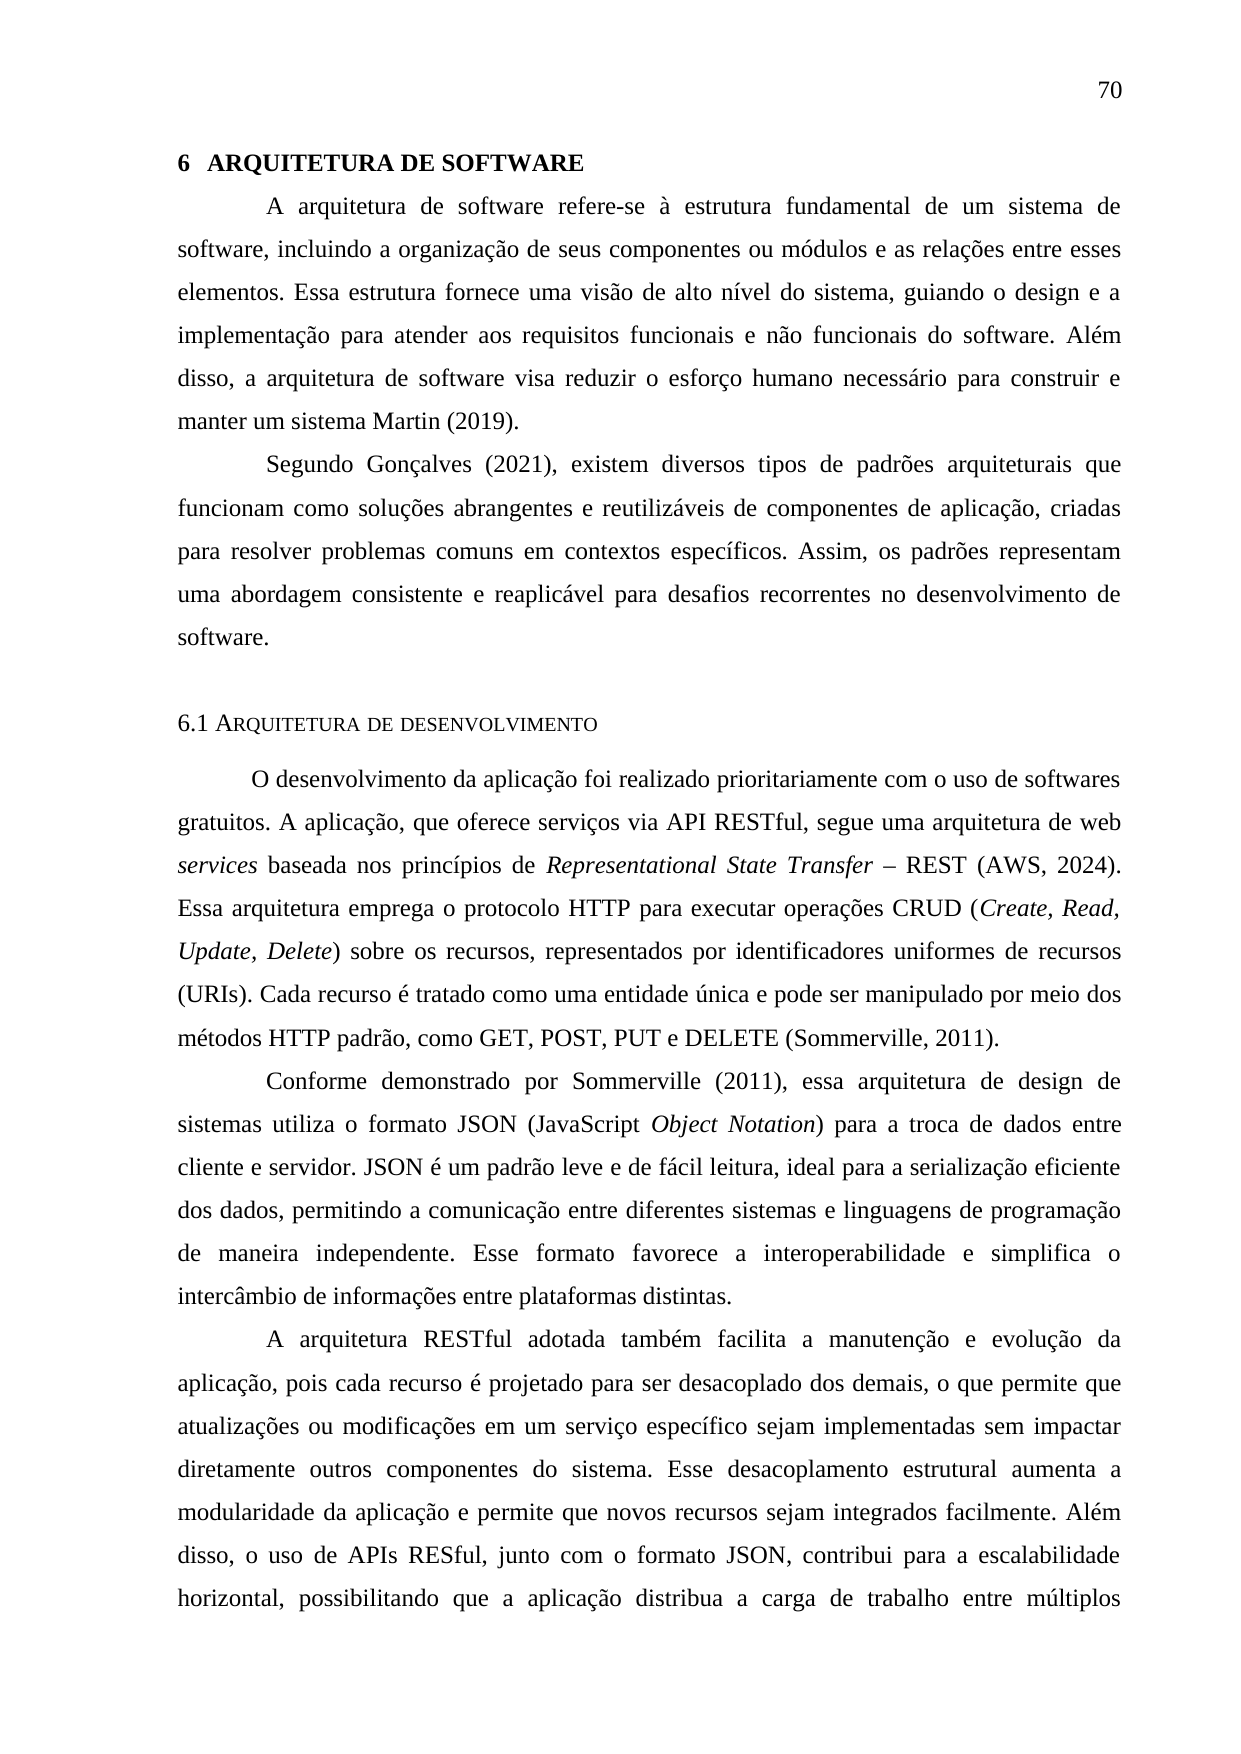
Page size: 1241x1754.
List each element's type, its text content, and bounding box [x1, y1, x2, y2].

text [177, 1324, 1122, 1612]
subtitle 6.1 Arquitetura de desenvolvimento [177, 708, 1122, 737]
text O desenvolvimento da aplicação foi realizado prioritariamente com o uso de softwares gratuitos. A aplicação, que oferece serviços via API RESTful, segue uma arquitetura de web services baseada nos princípios de Representational State Transfer – REST (AWS, 2024). Essa arquitetura emprega o protocolo HTTP para executar operações CRUD (Create, Read, Update, Delete) sobre os recursos, representados por identificadores uniformes de recursos (URIs). Cada recurso é tratado como uma entidade única e pode ser manipulado por meio dos métodos HTTP padrão, como GET, POST, PUT e DELETE (Sommerville, 2011). [177, 764, 1122, 1051]
text A arquitetura de software refere-se à estrutura fundamental de um sistema de software, incluindo a organização de seus componentes ou módulos e as relações entre esses elementos. Essa estrutura fornece uma visão de alto nível do sistema, guiando o design e a implementação para atender aos requisitos funcionais e não funcionais do software. Além disso, a arquitetura de software visa reduzir o esforço humano necessário para construir e manter um sistema Martin (2019). [177, 191, 1122, 435]
subtitle ARQUITETURA DE SOFTWARE [177, 148, 1122, 176]
text Conforme demonstrado por Sommerville (2011), essa arquitetura de design de sistemas utiliza o formato JSON (JavaScript Object Notation) para a troca de dados entre cliente e servidor. JSON é um padrão leve e de fácil leitura, ideal para a serialização eficiente dos dados, permitindo a comunicação entre diferentes sistemas e linguagens de programação de maneira independente. Esse formato favorece a interoperabilidade e simplifica o intercâmbio de informações entre plataformas distintas. [177, 1066, 1122, 1310]
text Segundo Gonçalves (2021), existem diversos tipos de padrões arquiteturais que funcionam como soluções abrangentes e reutilizáveis de componentes de aplicação, criadas para resolver problemas comuns em contextos específicos. Assim, os padrões representam uma abordagem consistente e reaplicável para desafios recorrentes no desenvolvimento de software. [177, 449, 1122, 651]
